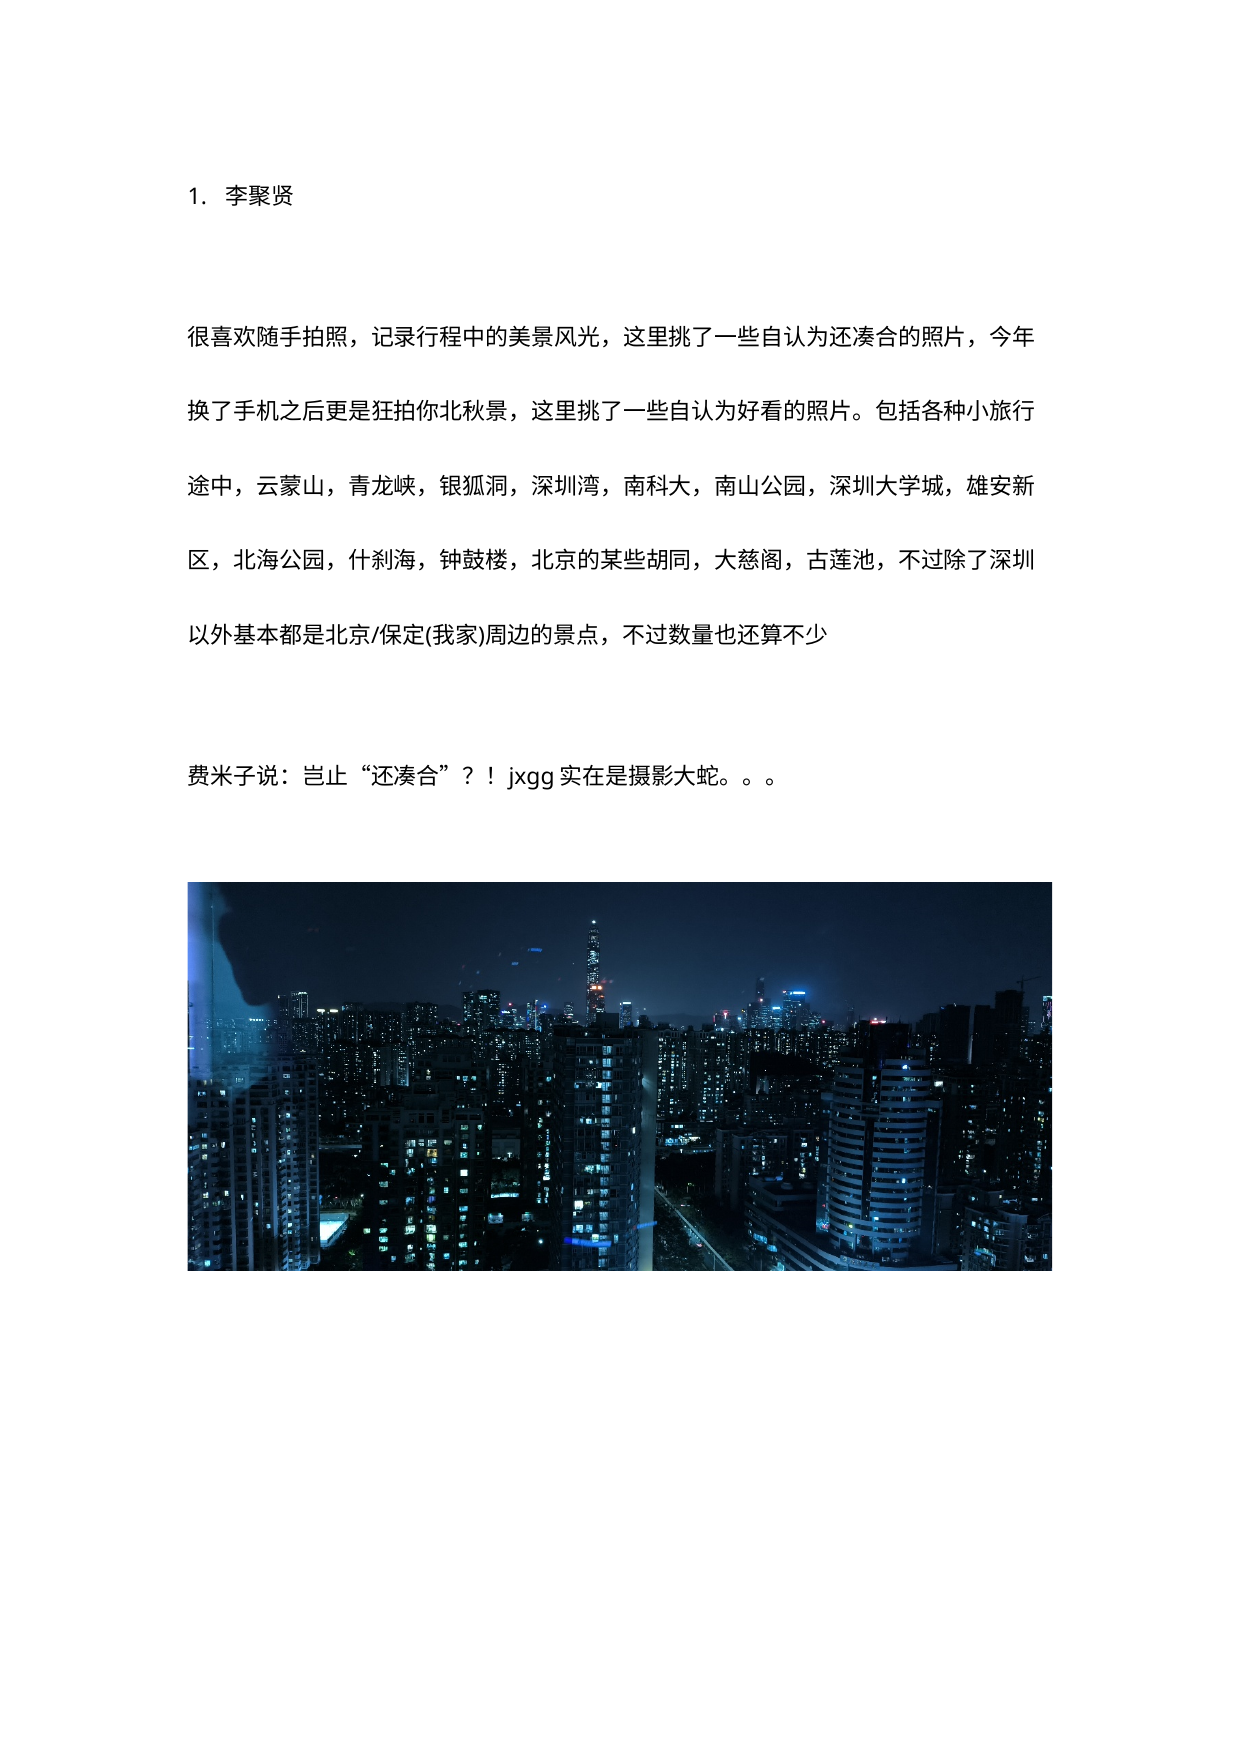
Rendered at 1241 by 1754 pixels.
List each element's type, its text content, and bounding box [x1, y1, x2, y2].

picture [187, 882, 1053, 1271]
list 李聚贤 [187, 162, 1053, 227]
text 费米子说：岂止“还凑合”？！jxgg实在是摄影大蛇。。。 [187, 742, 1053, 807]
text 很喜欢随手拍照，记录行程中的美景风光，这里挑了一些自认为还凑合的照片，今年换了手机之后更是狂拍你北秋景，这里挑了一些自认为好看的照片。包括各种小旅行途中，云蒙山，青龙峡，银狐洞，深圳湾，南科大，南山公园，深圳大学城，雄安新区，北海公园，什刹海，钟鼓楼，北京的某些胡同，大慈阁，古莲池，不过除了深圳以外基本都是北京/保定(我家)周边的景点，不过数量也还算不少 [187, 302, 1053, 666]
